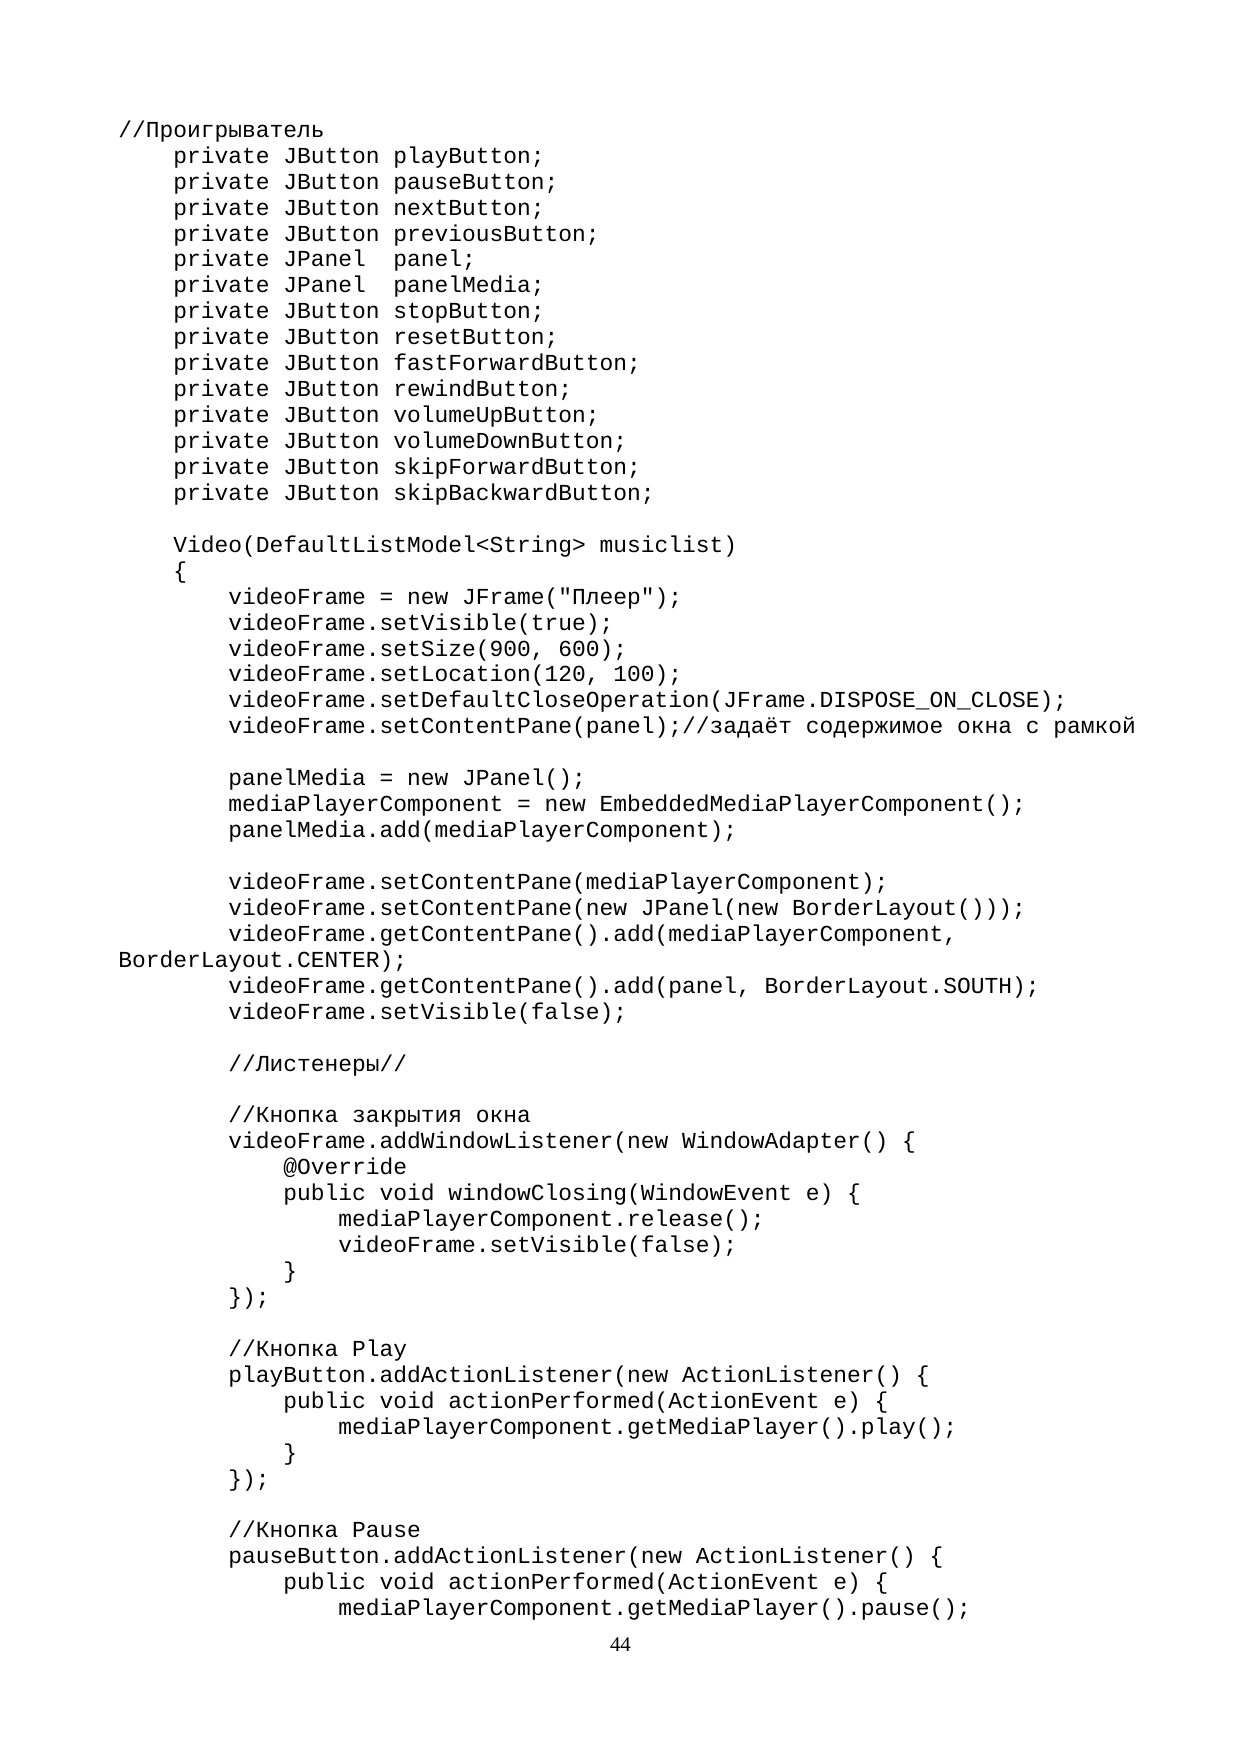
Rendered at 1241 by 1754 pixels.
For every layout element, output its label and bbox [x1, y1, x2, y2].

text [118, 118, 1152, 1622]
